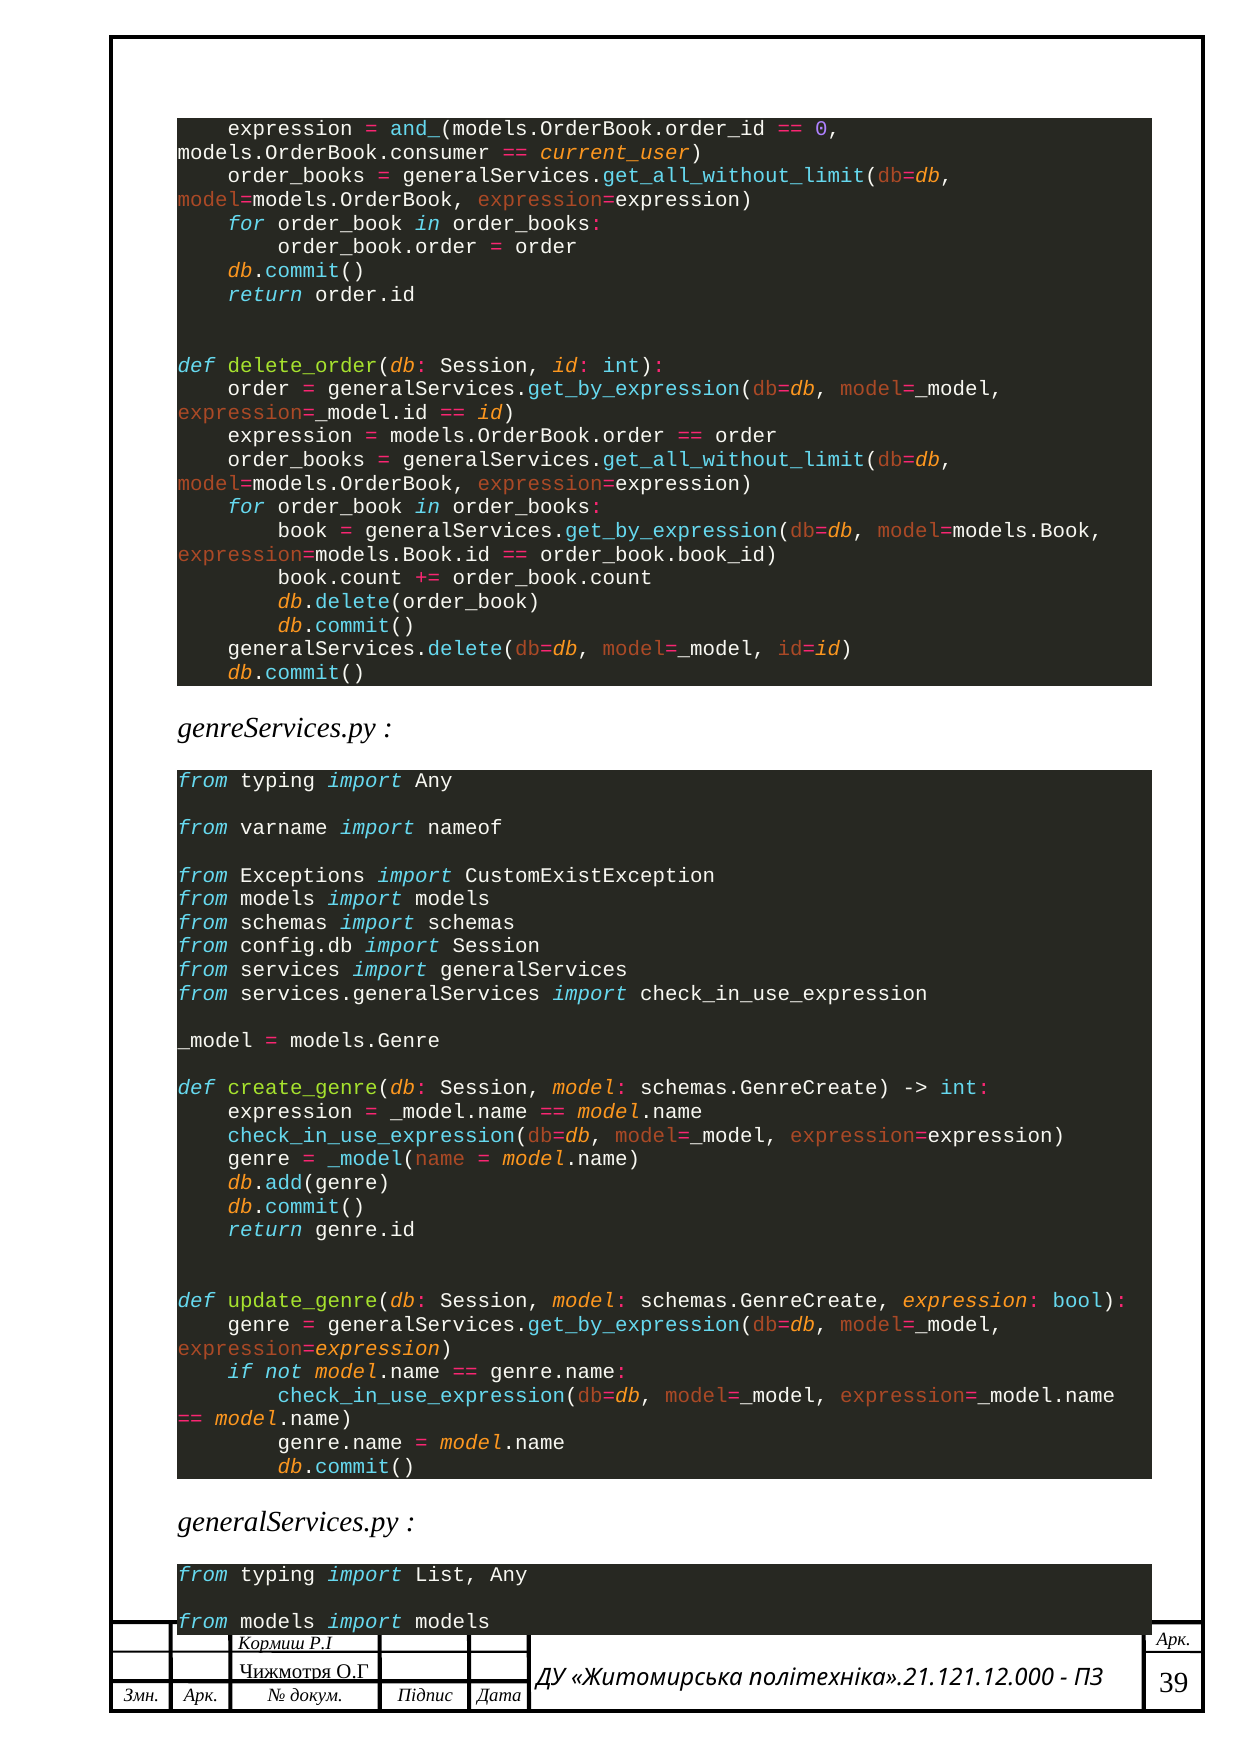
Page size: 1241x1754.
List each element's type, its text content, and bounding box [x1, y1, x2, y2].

text from typing import List, Any from models import models [177, 1564, 1152, 1635]
text genreServices.py : [177, 711, 1152, 744]
text from typing import Any from varname import nameof from Exceptions import CustomExistException from models import models from schemas import schemas from config.db import Session from services import generalServices from services.generalServices import check_in_use_expression _model = models.Genre def create_genre(db: Session, model: schemas.GenreCreate) -> int: expression = _model.name == model.name check_in_use_expression(db=db, model=_model, expression=expression) genre = _model(name = model.name) db.add(genre) db.commit() return genre.id def update_genre(db: Session, model: schemas.GenreCreate, expression: bool): genre = generalServices.get_by_expression(db=db, model=_model, expression=expression) if not model.name == genre.name: check_in_use_expression(db=db, model=_model, expression=_model.name == model.name) genre.name = model.name db.commit() [177, 770, 1152, 1479]
text generalServices.py : [177, 1504, 1152, 1538]
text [177, 118, 1152, 686]
